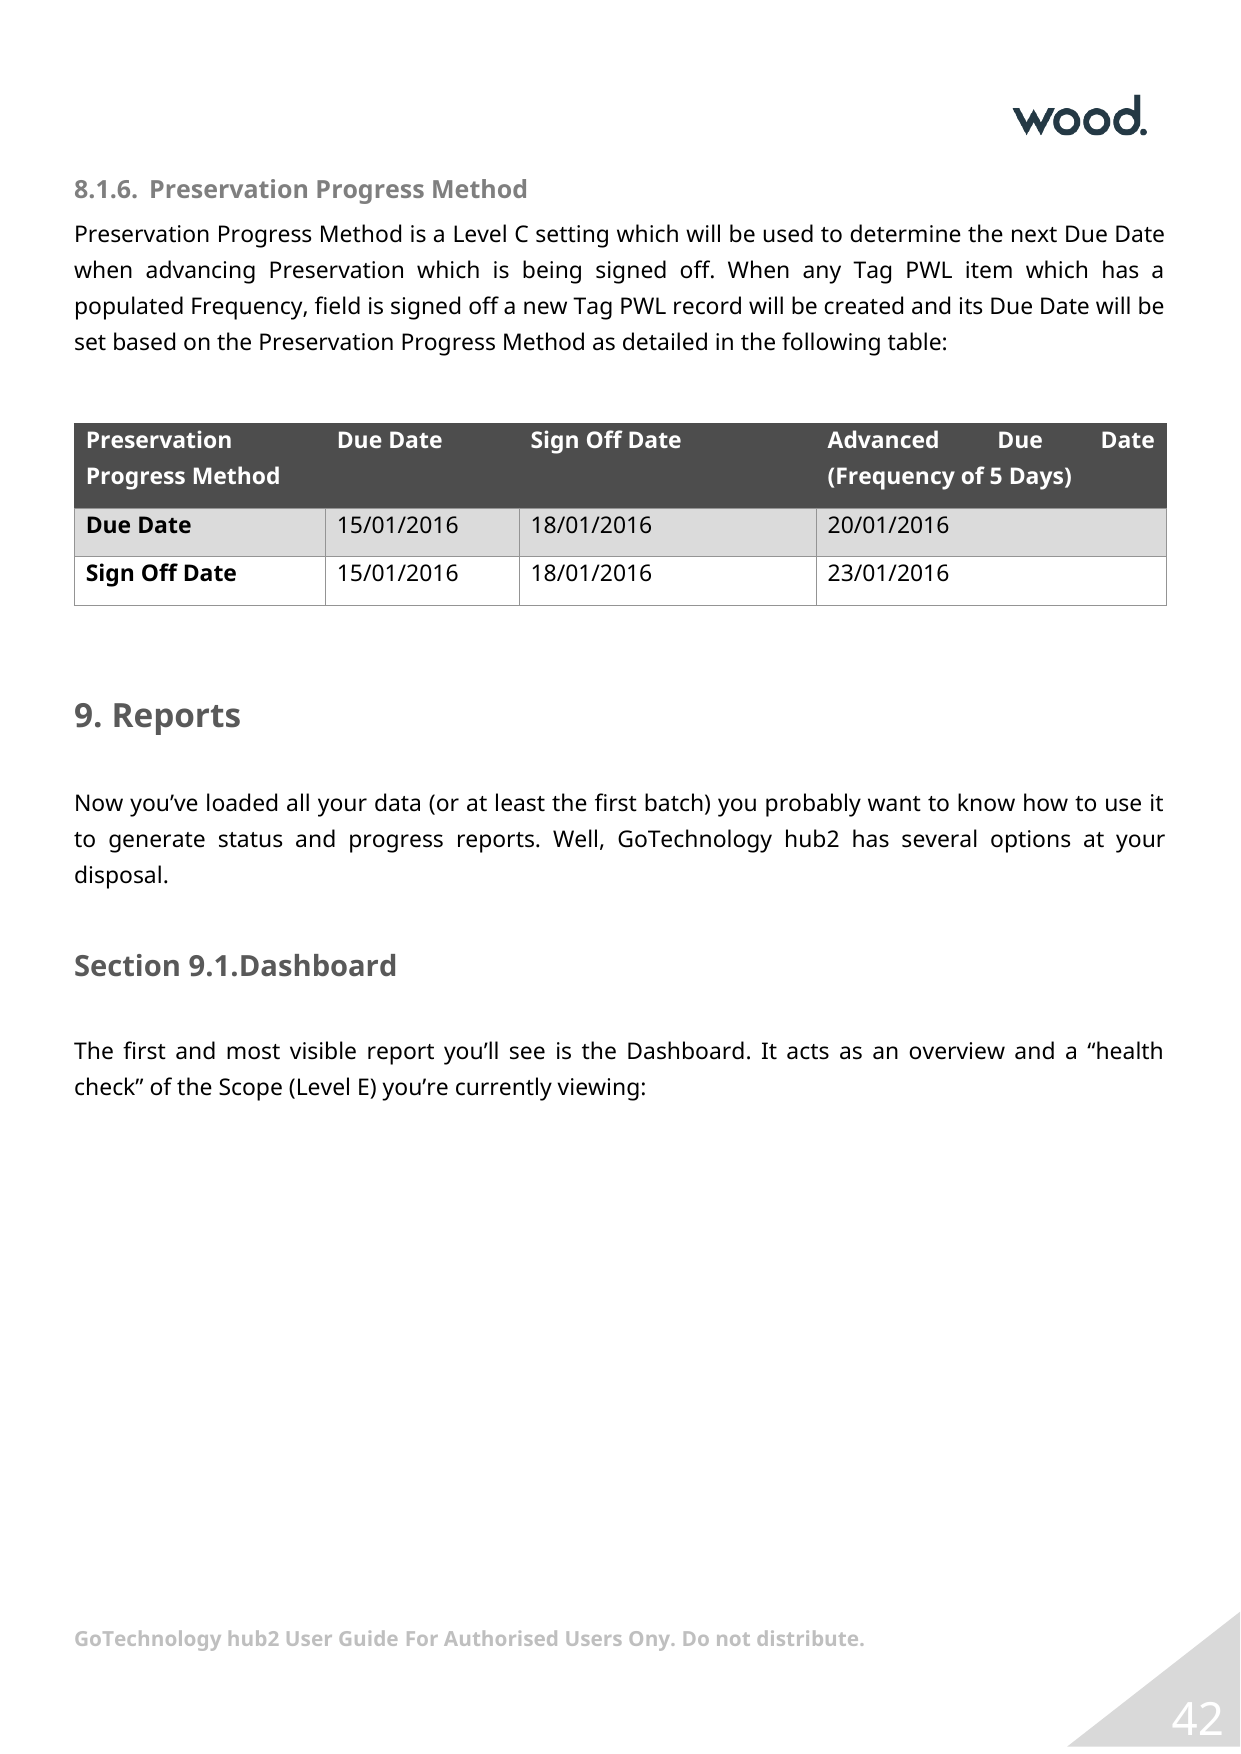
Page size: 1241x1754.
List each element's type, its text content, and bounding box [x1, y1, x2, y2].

table_cell 15/01/2016 [326, 509, 519, 556]
table_cell Sign Off Date [75, 557, 325, 605]
table_header Sign Off Date [520, 424, 816, 508]
table_cell 18/01/2016 [520, 557, 816, 605]
table_cell 18/01/2016 [520, 509, 816, 556]
text Now you’ve loaded all your data (or at least the first batch) you probably want to know how to use it to generate status and progress reports. Well, GoTechnology hub2 has several options at your disposal. [74, 787, 1167, 890]
table_header Due Date [326, 424, 519, 508]
picture [991, 73, 1167, 156]
table_cell 23/01/2016 [817, 557, 1166, 605]
table_header Preservation Progress Method [75, 424, 325, 508]
table_cell 15/01/2016 [326, 557, 519, 605]
subtitle Dashboard [74, 945, 1167, 985]
table_cell Due Date [75, 509, 325, 556]
text Preservation Progress Method is a Level C setting which will be used to determine the next Due Date when advancing Preservation which is being signed off. When any Tag PWL item which has a populated Frequency, field is signed off a new Tag PWL record will be created and its Due Date will be set based on the Preservation Progress Method as detailed in the following table: [74, 218, 1167, 357]
table_cell 20/01/2016 [817, 509, 1166, 556]
subtitle Preservation Progress Method [74, 172, 1167, 206]
text The first and most visible report you’ll see is the Dashboard. It acts as an overview and a “health check” of the Scope (Level E) you’re currently viewing: [74, 1035, 1167, 1102]
subtitle Reports [74, 692, 1167, 737]
table_header Advanced Due Date (Frequency of 5 Days) [817, 424, 1166, 508]
